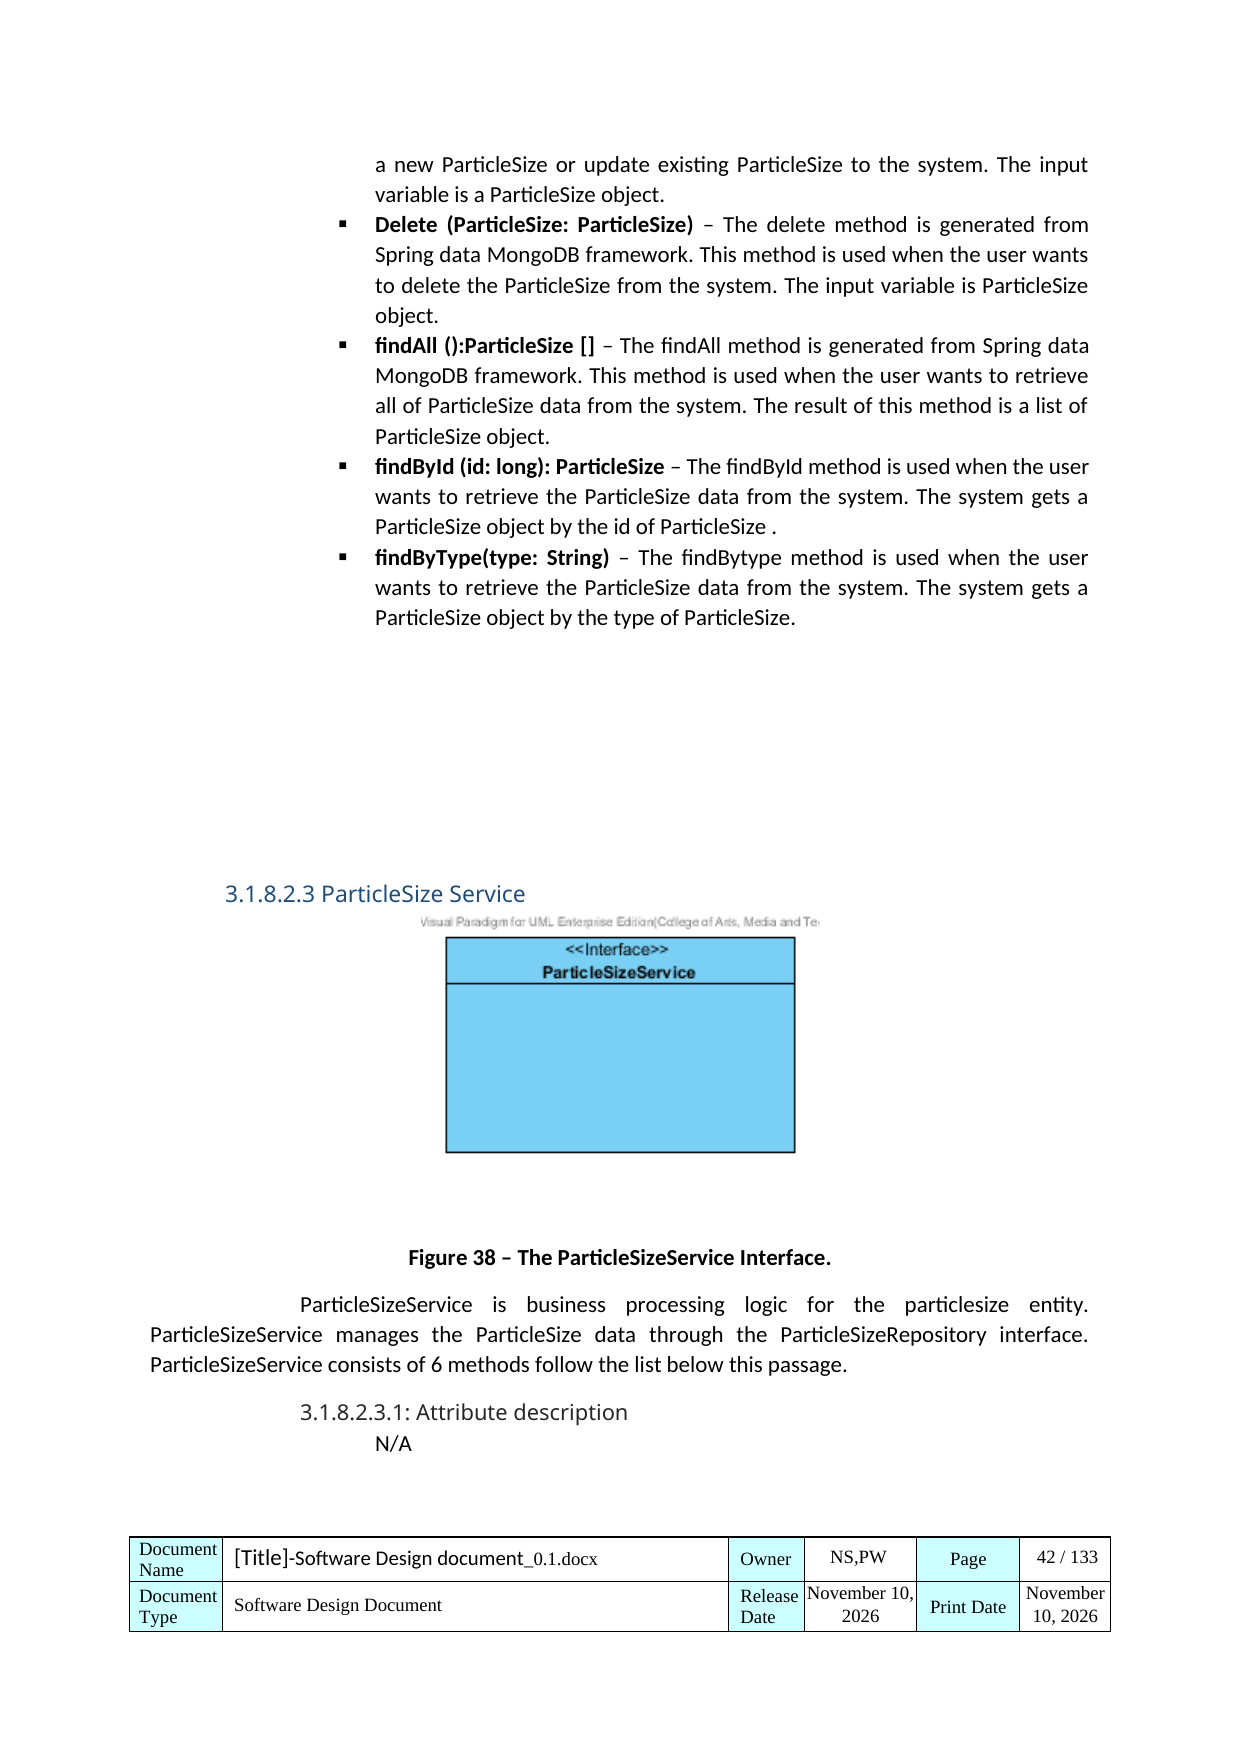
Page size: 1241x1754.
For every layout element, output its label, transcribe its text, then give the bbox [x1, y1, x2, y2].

text ParticleSizeService is business processing logic for the particlesize entity. ParticleSizeService manages the ParticleSize data through the ParticleSizeRepository interface. ParticleSizeService consists of 6 methods follow the list below this passage. [150, 1290, 1090, 1378]
list Delete (ParticleSize: ParticleSize) – The delete method is generated from Spring data MongoDB framework. This method is used when the user wants to delete the ParticleSize from the system. The input variable is ParticleSize object. [337, 210, 1090, 329]
subtitle 3.1.8.2.3.1: Attribute description [225, 1397, 1090, 1427]
text N/A [150, 1429, 1090, 1457]
list findByType(type: String) – The findBytype method is used when the user wants to retrieve the ParticleSize data from the system. The system gets a ParticleSize object by the type of ParticleSize. [337, 543, 1090, 631]
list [337, 150, 1090, 208]
picture [421, 911, 820, 1178]
list findById (id: long): ParticleSize – The findById method is used when the user wants to retrieve the ParticleSize data from the system. The system gets a ParticleSize object by the id of ParticleSize . [337, 452, 1090, 541]
subtitle 3.1.8.2.3 ParticleSize Service [150, 878, 1090, 909]
text Figure 38 – The ParticleSizeService Interface. [150, 1243, 1090, 1271]
list findAll ():ParticleSize [] – The findAll method is generated from Spring data MongoDB framework. This method is used when the user wants to retrieve all of ParticleSize data from the system. The result of this method is a list of ParticleSize object. [337, 331, 1090, 450]
